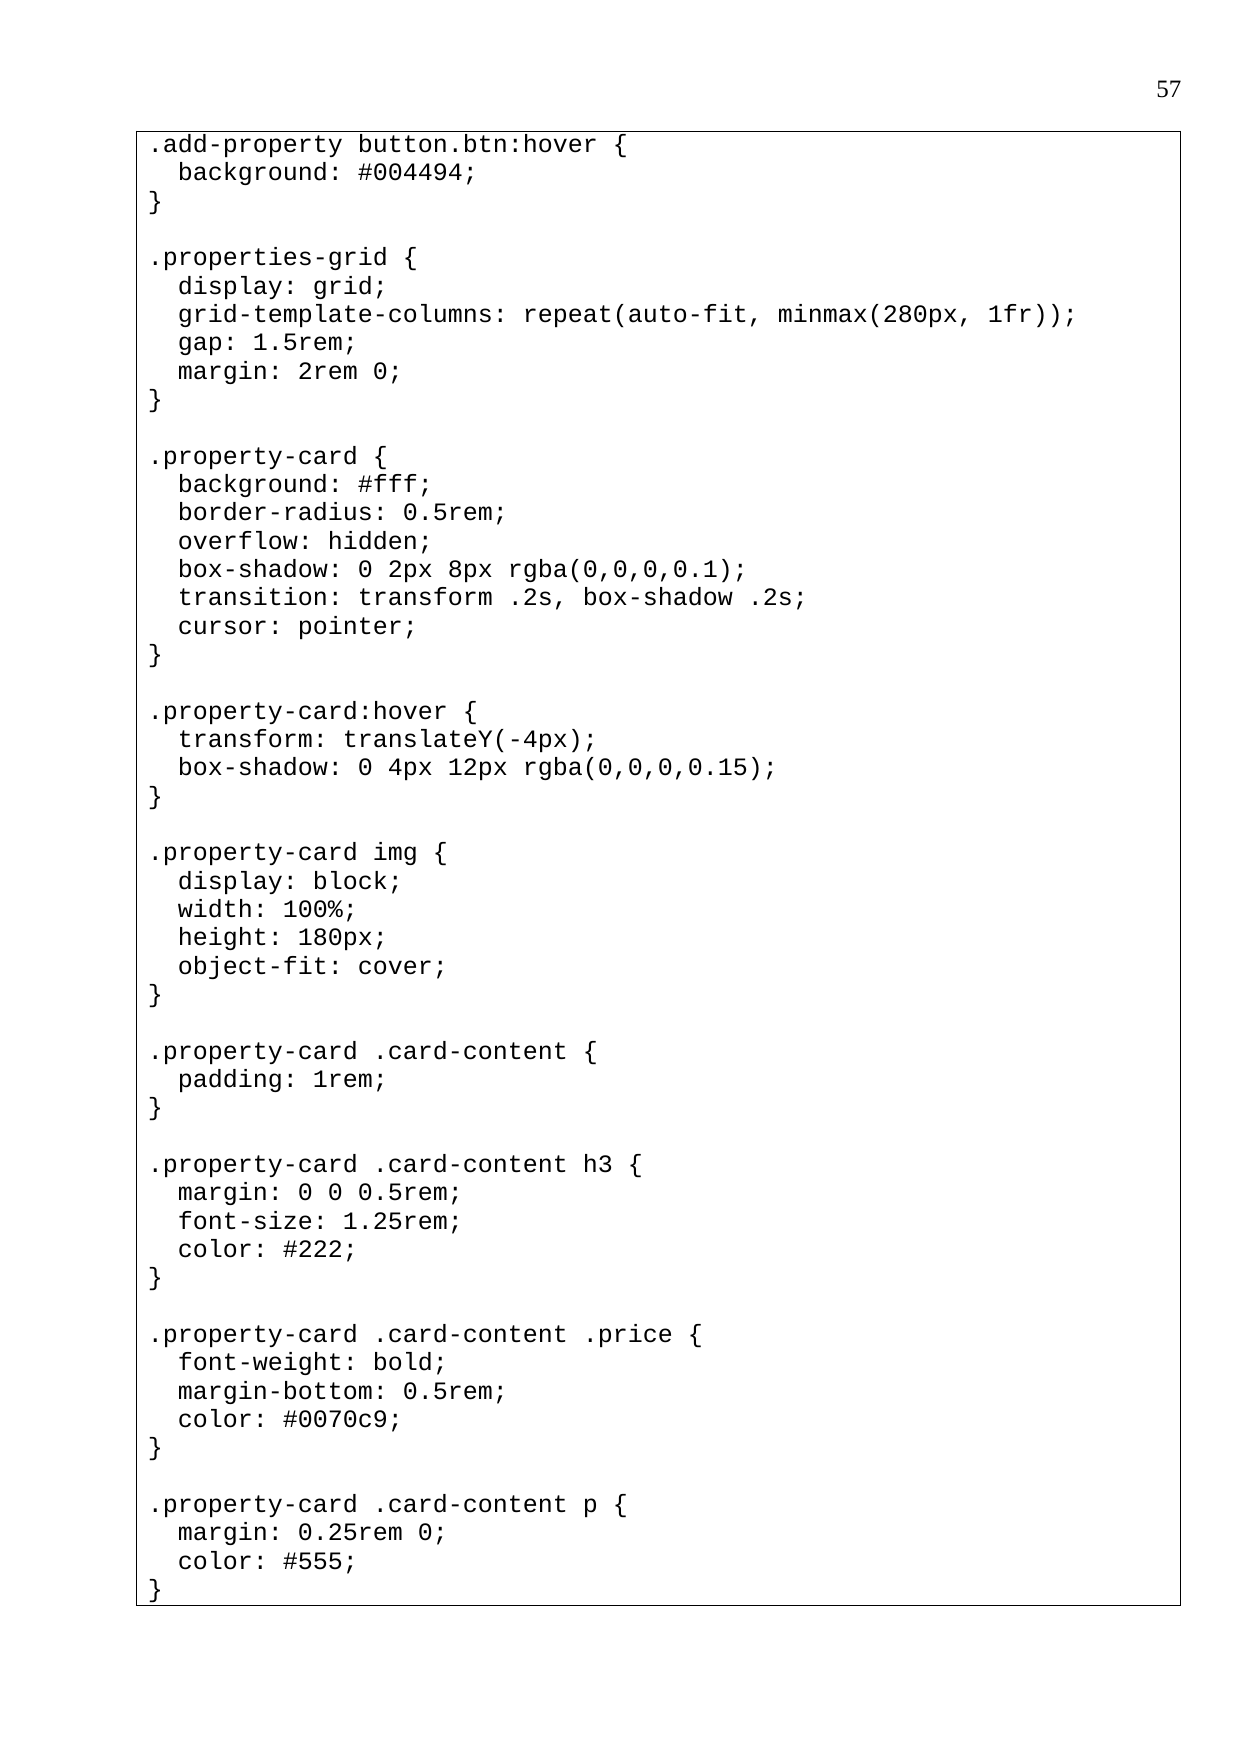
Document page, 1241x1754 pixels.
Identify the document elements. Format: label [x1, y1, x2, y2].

table_header [137, 132, 1180, 1605]
